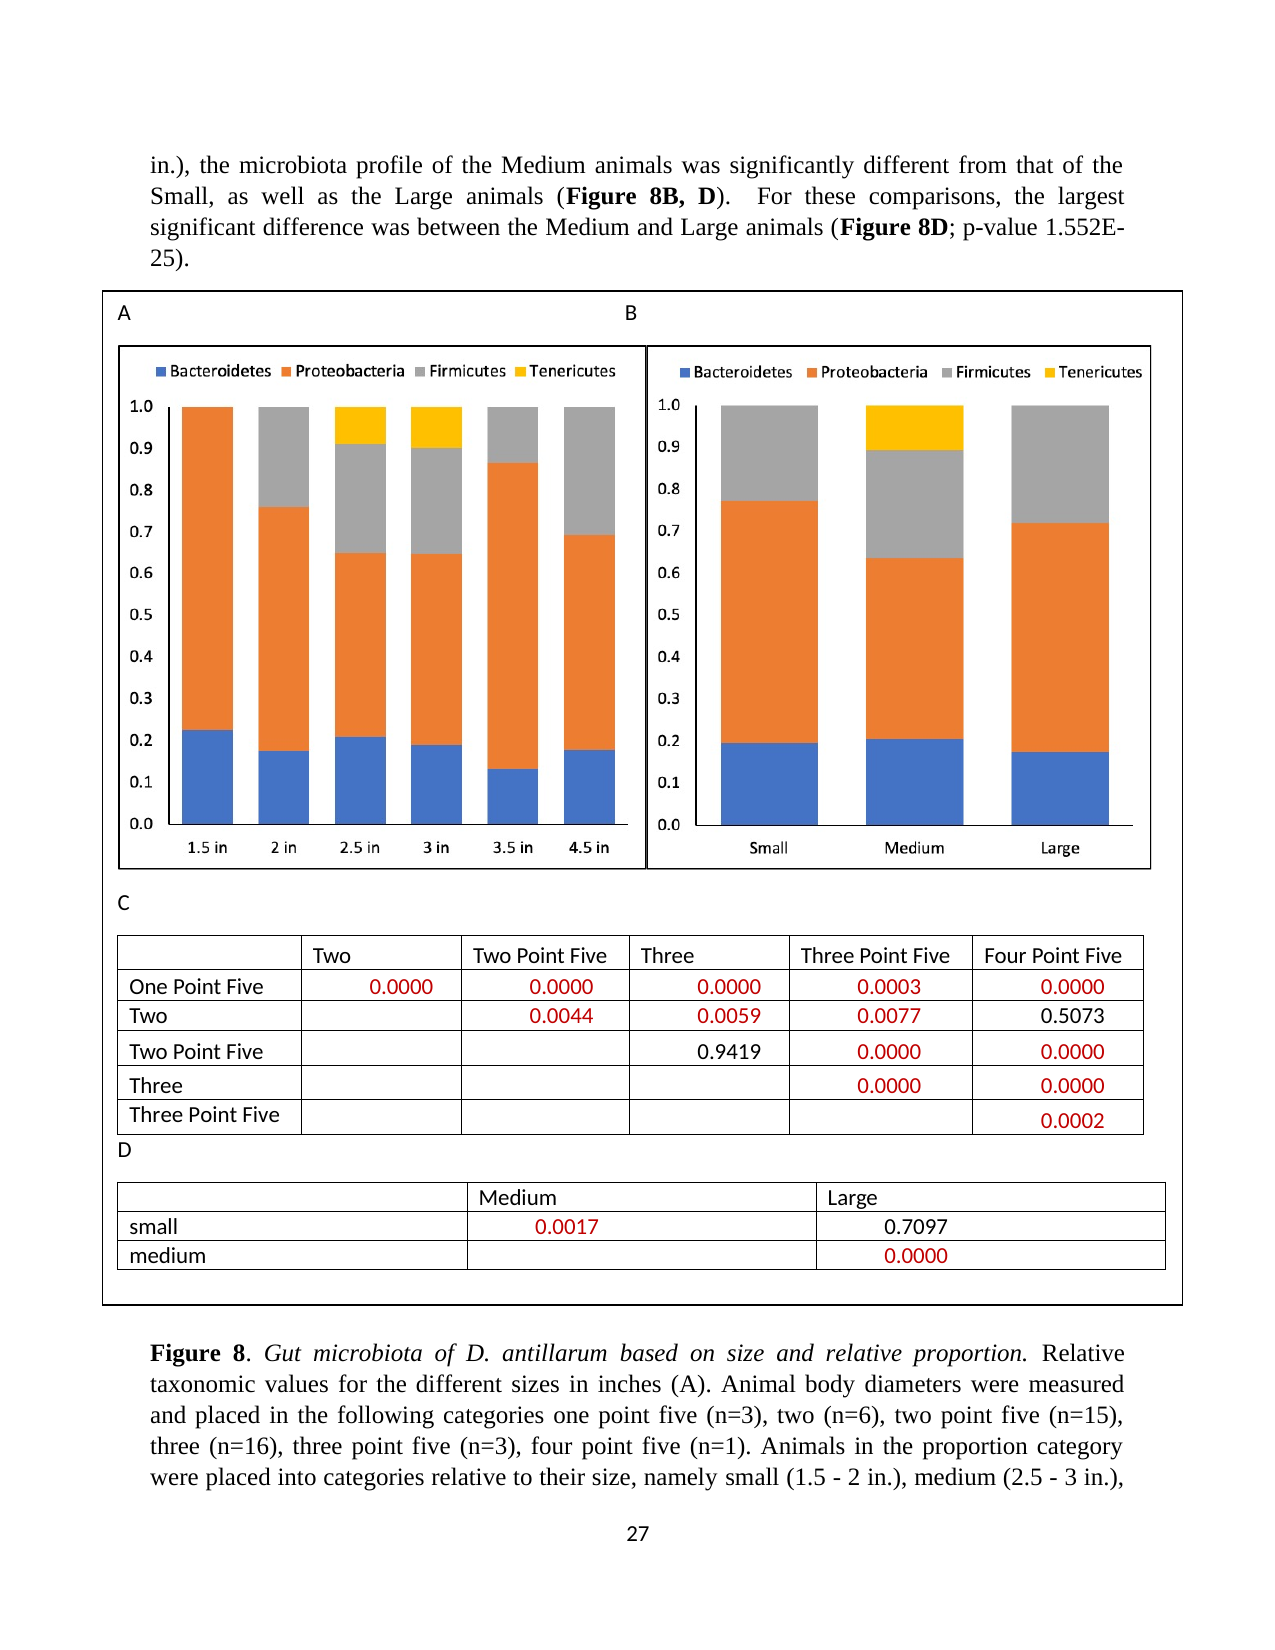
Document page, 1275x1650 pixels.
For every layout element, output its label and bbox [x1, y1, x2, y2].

picture [117, 345, 1152, 870]
text [150, 150, 1125, 272]
text [150, 1306, 1125, 1491]
